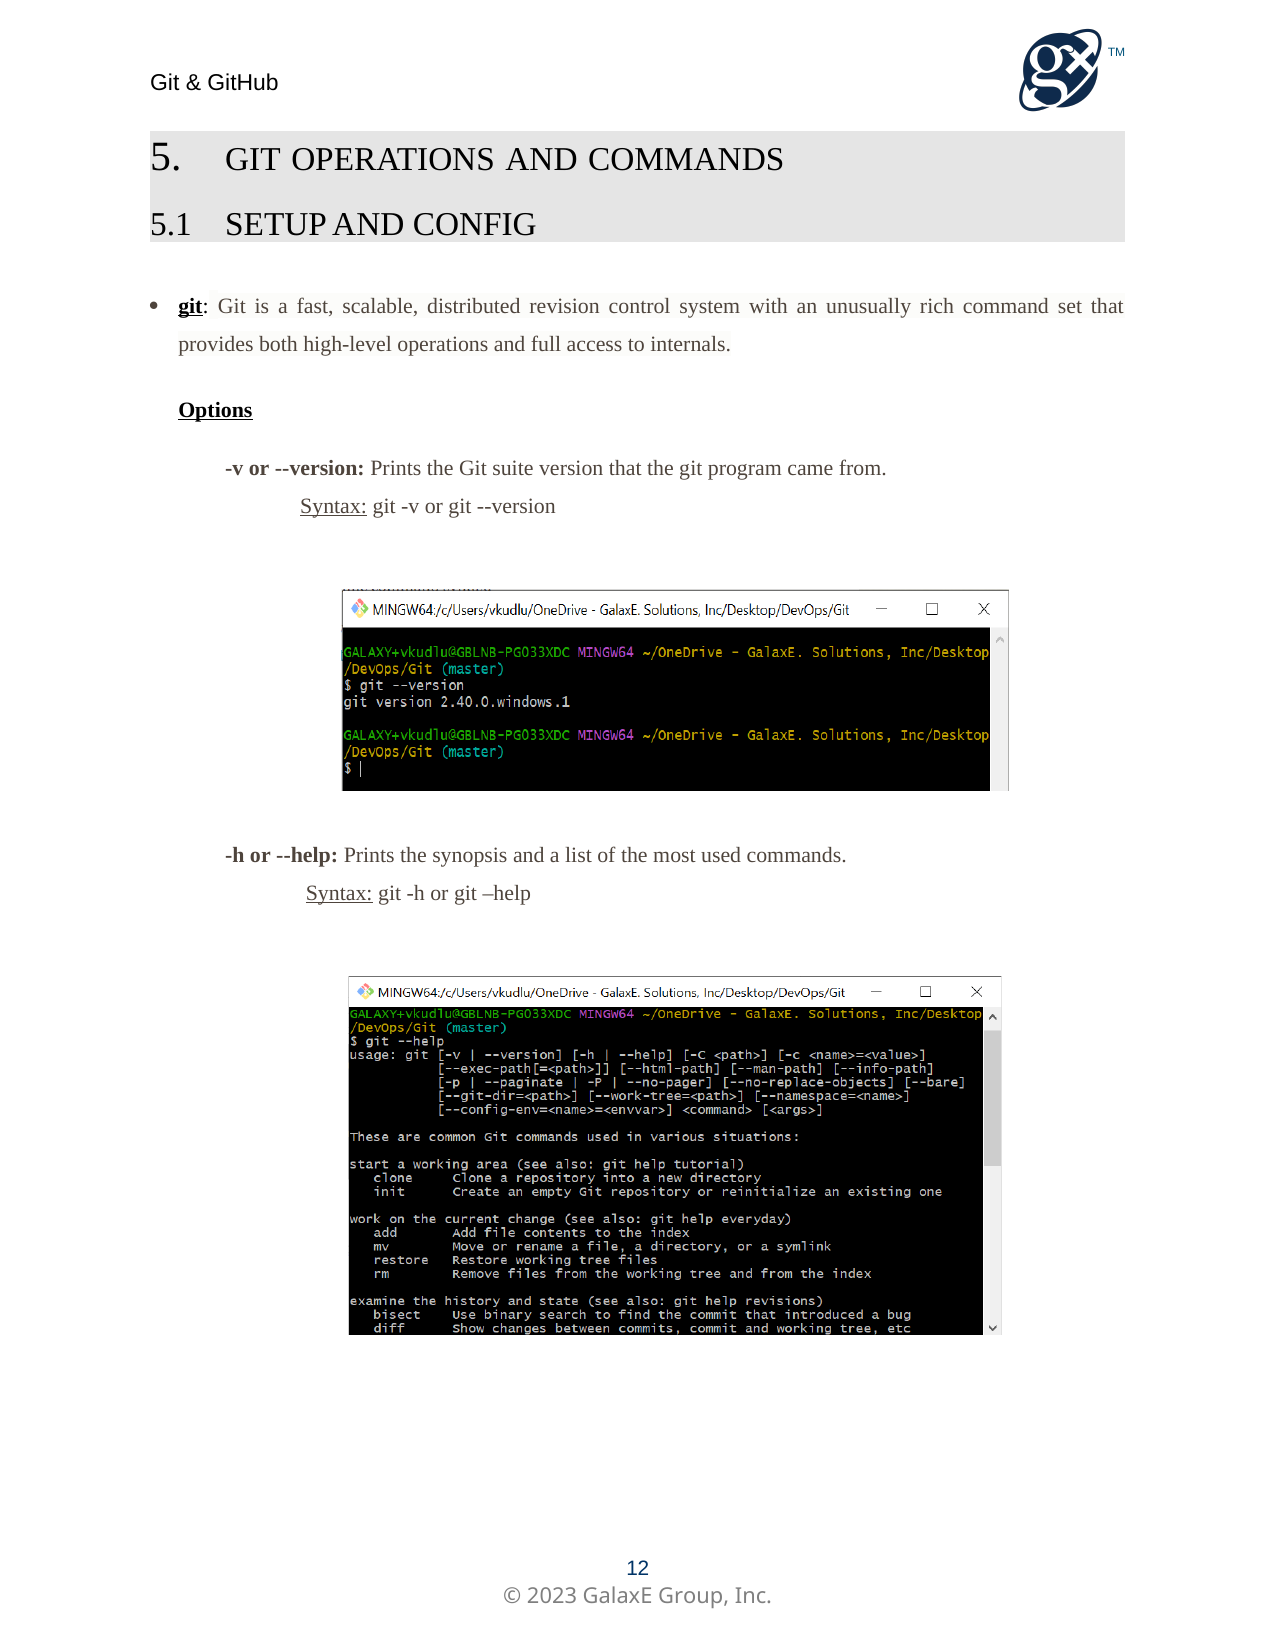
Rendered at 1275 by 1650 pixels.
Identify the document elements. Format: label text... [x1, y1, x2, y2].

text 5. git operations and commands [150, 131, 1125, 179]
picture [1017, 26, 1104, 114]
list -v or --version: Prints the Git suite version that the git program came from. [178, 455, 1125, 481]
list git: Git is a fast, scalable, distributed revision control system with an unusually rich command set that provides both high-level operations and full access to internals. [150, 293, 1125, 356]
list Options [178, 397, 1125, 423]
list 5.1 SETUP AND CONFIG [150, 204, 1125, 242]
list Syntax: git -h or git –help [178, 880, 1125, 905]
list Syntax: git -v or git --version [253, 493, 1125, 518]
picture [348, 976, 1002, 1335]
picture [341, 589, 1009, 791]
list -h or --help: Prints the synopsis and a list of the most used commands. [178, 842, 1125, 867]
